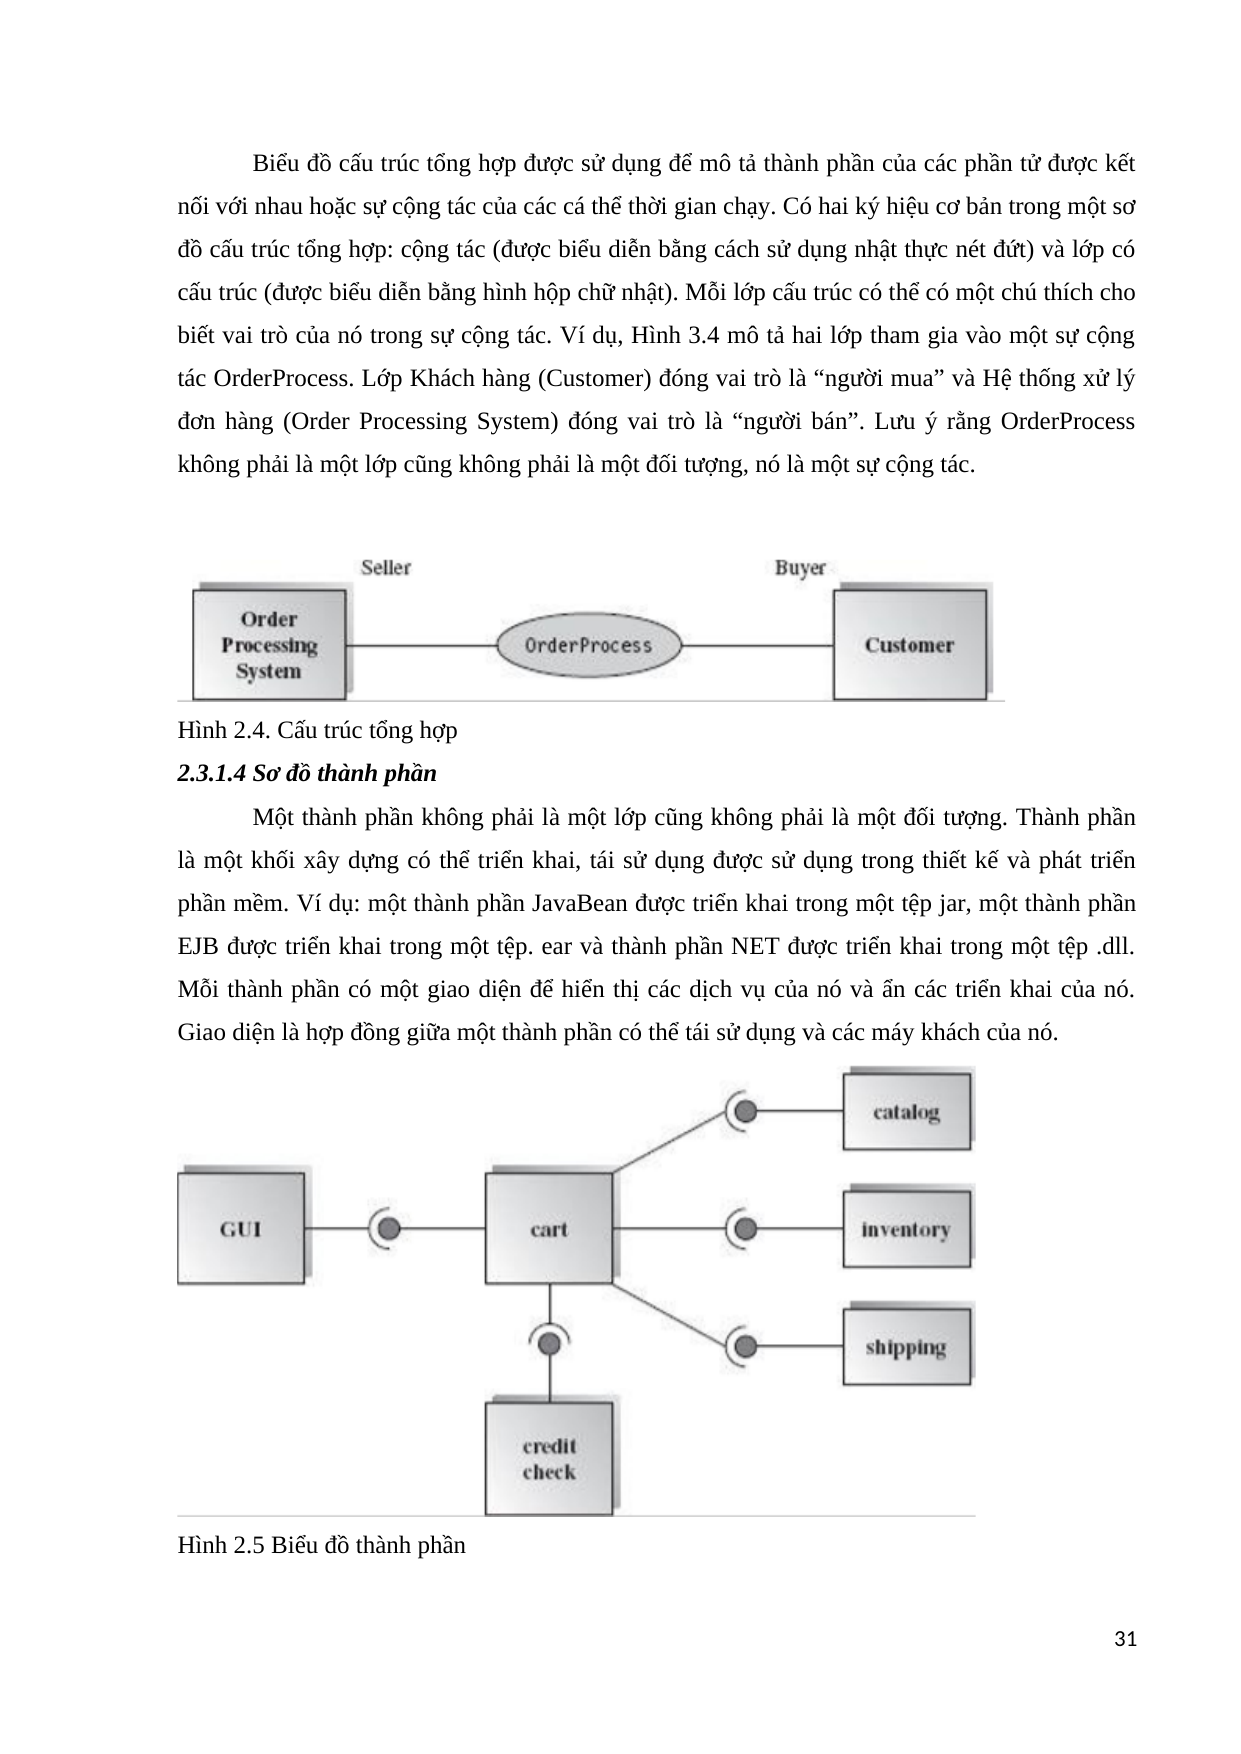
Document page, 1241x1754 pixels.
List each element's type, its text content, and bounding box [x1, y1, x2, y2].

text Hình 2.5 Biểu đồ thành phần [177, 1531, 1137, 1559]
text Hình 2.4. Cấu trúc tổng hợp [177, 715, 1137, 744]
picture [177, 535, 1006, 702]
text 2.3.1.4 Sơ đồ thành phần [177, 758, 1137, 787]
text Biểu đồ cấu trúc tổng hợp được sử dụng để mô tả thành phần của các phần tử được kết nối với nhau hoặc sự cộng tác của các cá thể thời gian chạy. Có hai ký hiệu cơ bản trong một sơ đồ cấu trúc tổng hợp: cộng tác (được biểu diễn bằng cách sử dụng nhật thực nét đứt) và lớp có cấu trúc (được biểu diễn bằng hình hộp chữ nhật). Mỗi lớp cấu trúc có thể có một chú thích cho biết vai trò của nó trong sự cộng tác. Ví dụ, Hình 3.4 mô tả hai lớp tham gia vào một sự cộng tác OrderProcess. Lớp Khách hàng (Customer) đóng vai trò là “người mua” và Hệ thống xử lý đơn hàng (Order Processing System) đóng vai trò là “người bán”. Lưu ý rằng OrderProcess không phải là một lớp cũng không phải là một đối tượng, nó là một sự cộng tác. [177, 148, 1137, 478]
picture [177, 1060, 976, 1517]
text Một thành phần không phải là một lớp cũng không phải là một đối tượng. Thành phần là một khối xây dựng có thể triển khai, tái sử dụng được sử dụng trong thiết kế và phát triển phần mềm. Ví dụ: một thành phần JavaBean được triển khai trong một tệp jar, một thành phần EJB được triển khai trong một tệp. ear và thành phần NET được triển khai trong một tệp .dll. Mỗi thành phần có một giao diện để hiển thị các dịch vụ của nó và ẩn các triển khai của nó. Giao diện là hợp đồng giữa một thành phần có thể tái sử dụng và các máy khách của nó. [177, 802, 1137, 1046]
